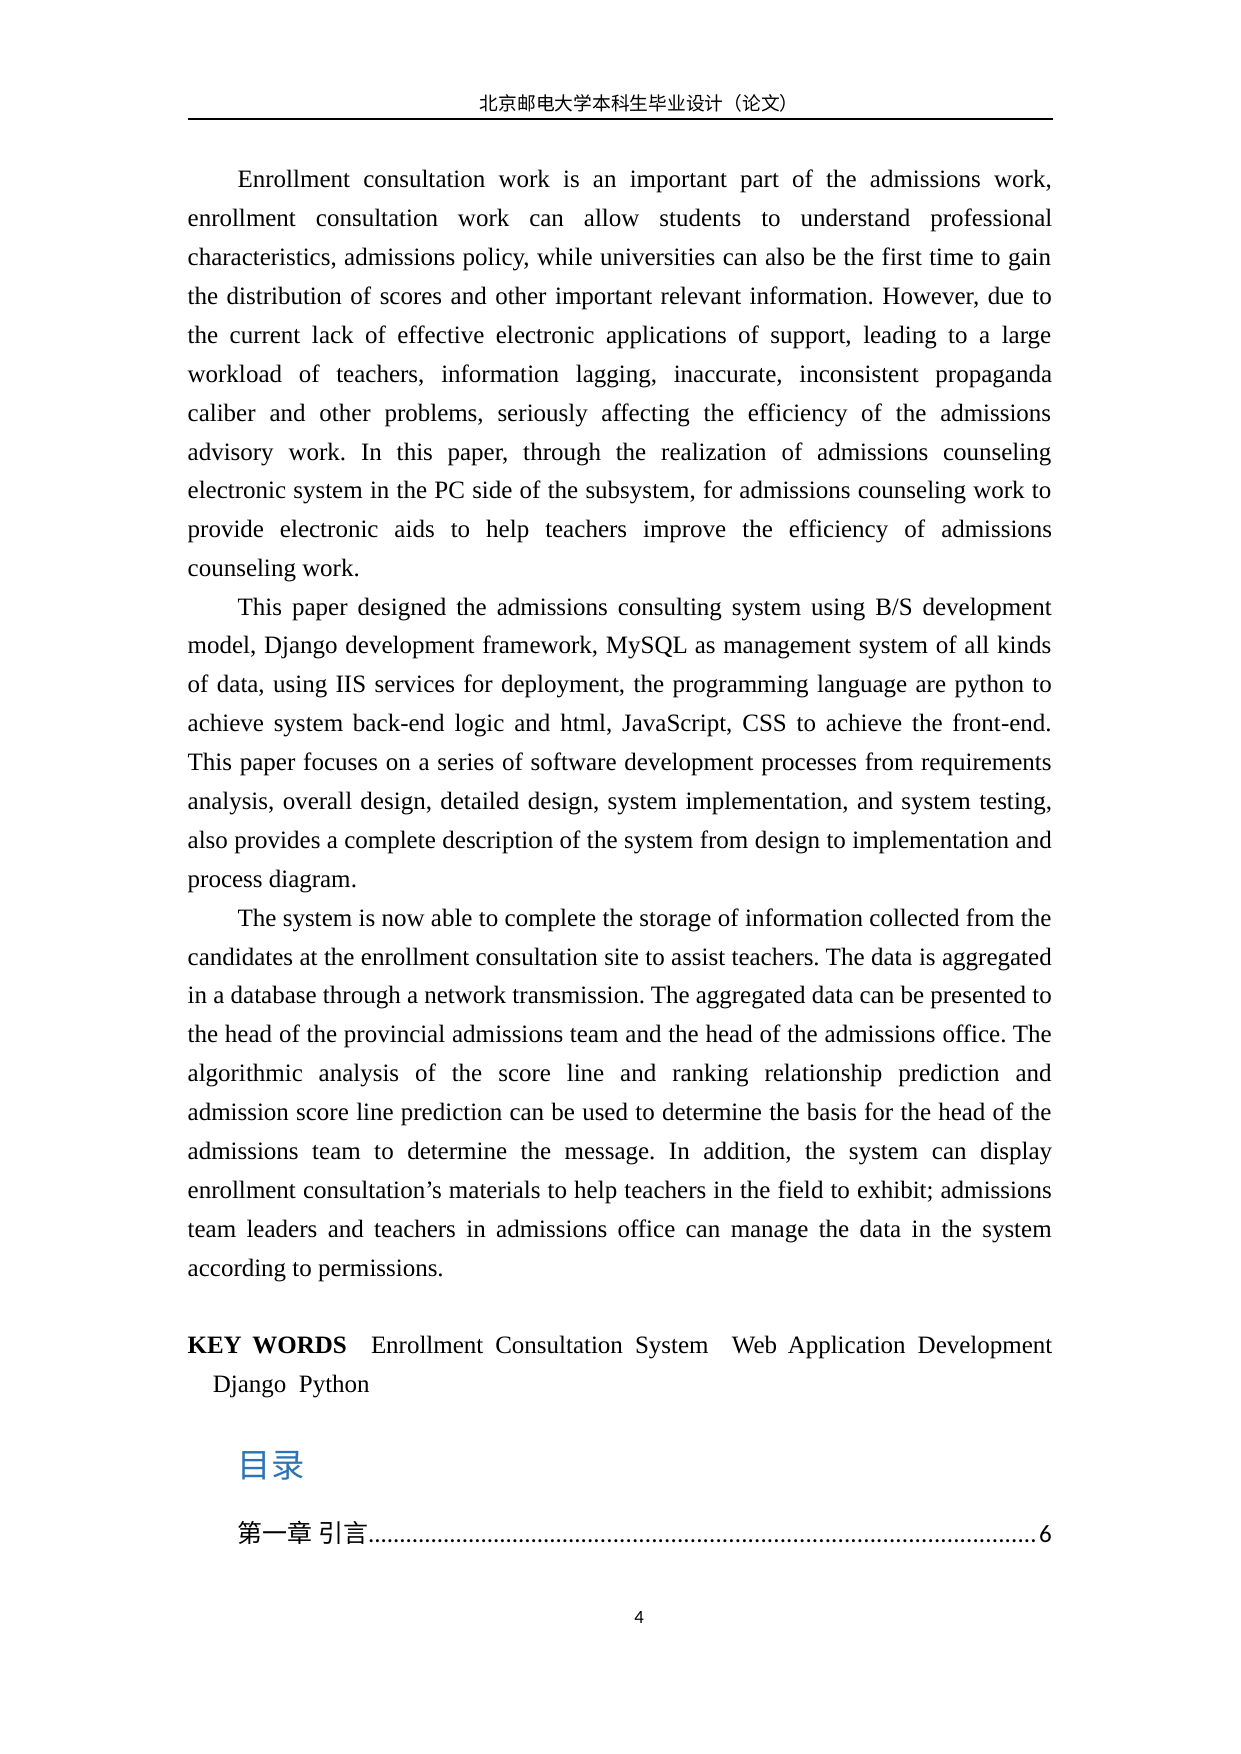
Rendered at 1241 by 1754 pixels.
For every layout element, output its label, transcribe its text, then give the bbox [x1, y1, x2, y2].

text Enrollment consultation work is an important part of the admissions work, enrollment consultation work can allow students to understand professional characteristics, admissions policy, while universities can also be the first time to gain the distribution of scores and other important relevant information. However, due to the current lack of effective electronic applications of support, leading to a large workload of teachers, information lagging, inaccurate, inconsistent propaganda caliber and other problems, seriously affecting the efficiency of the admissions advisory work. In this paper, through the realization of admissions counseling electronic system in the PC side of the subsystem, for admissions counseling work to provide electronic aids to help teachers improve the efficiency of admissions counseling work. [187, 162, 1053, 584]
text This paper designed the admissions consulting system using B/S development model, Django development framework, MySQL as management system of all kinds of data, using IIS services for deployment, the programming language are python to achieve system back-end logic and html, JavaScript, CSS to achieve the front-end. This paper focuses on a series of software development processes from requirements analysis, overall design, detailed design, system implementation, and system testing, also provides a complete description of the system from design to implementation and process diagram. [187, 590, 1053, 895]
text KEY WORDS Enrollment Consultation System Web Application Development Django Python [187, 1328, 1053, 1399]
text The system is now able to complete the storage of information collected from the candidates at the enrollment consultation site to assist teachers. The data is aggregated in a database through a network transmission. The aggregated data can be presented to the head of the provincial admissions team and the head of the admissions office. The algorithmic analysis of the score line and ranking relationship prediction and admission score line prediction can be used to determine the basis for the head of the admissions team to determine the message. In addition, the system can display enrollment consultation’s materials to help teachers in the field to exhibit; admissions team leaders and teachers in admissions office can manage the data in the system according to permissions. [187, 901, 1053, 1284]
